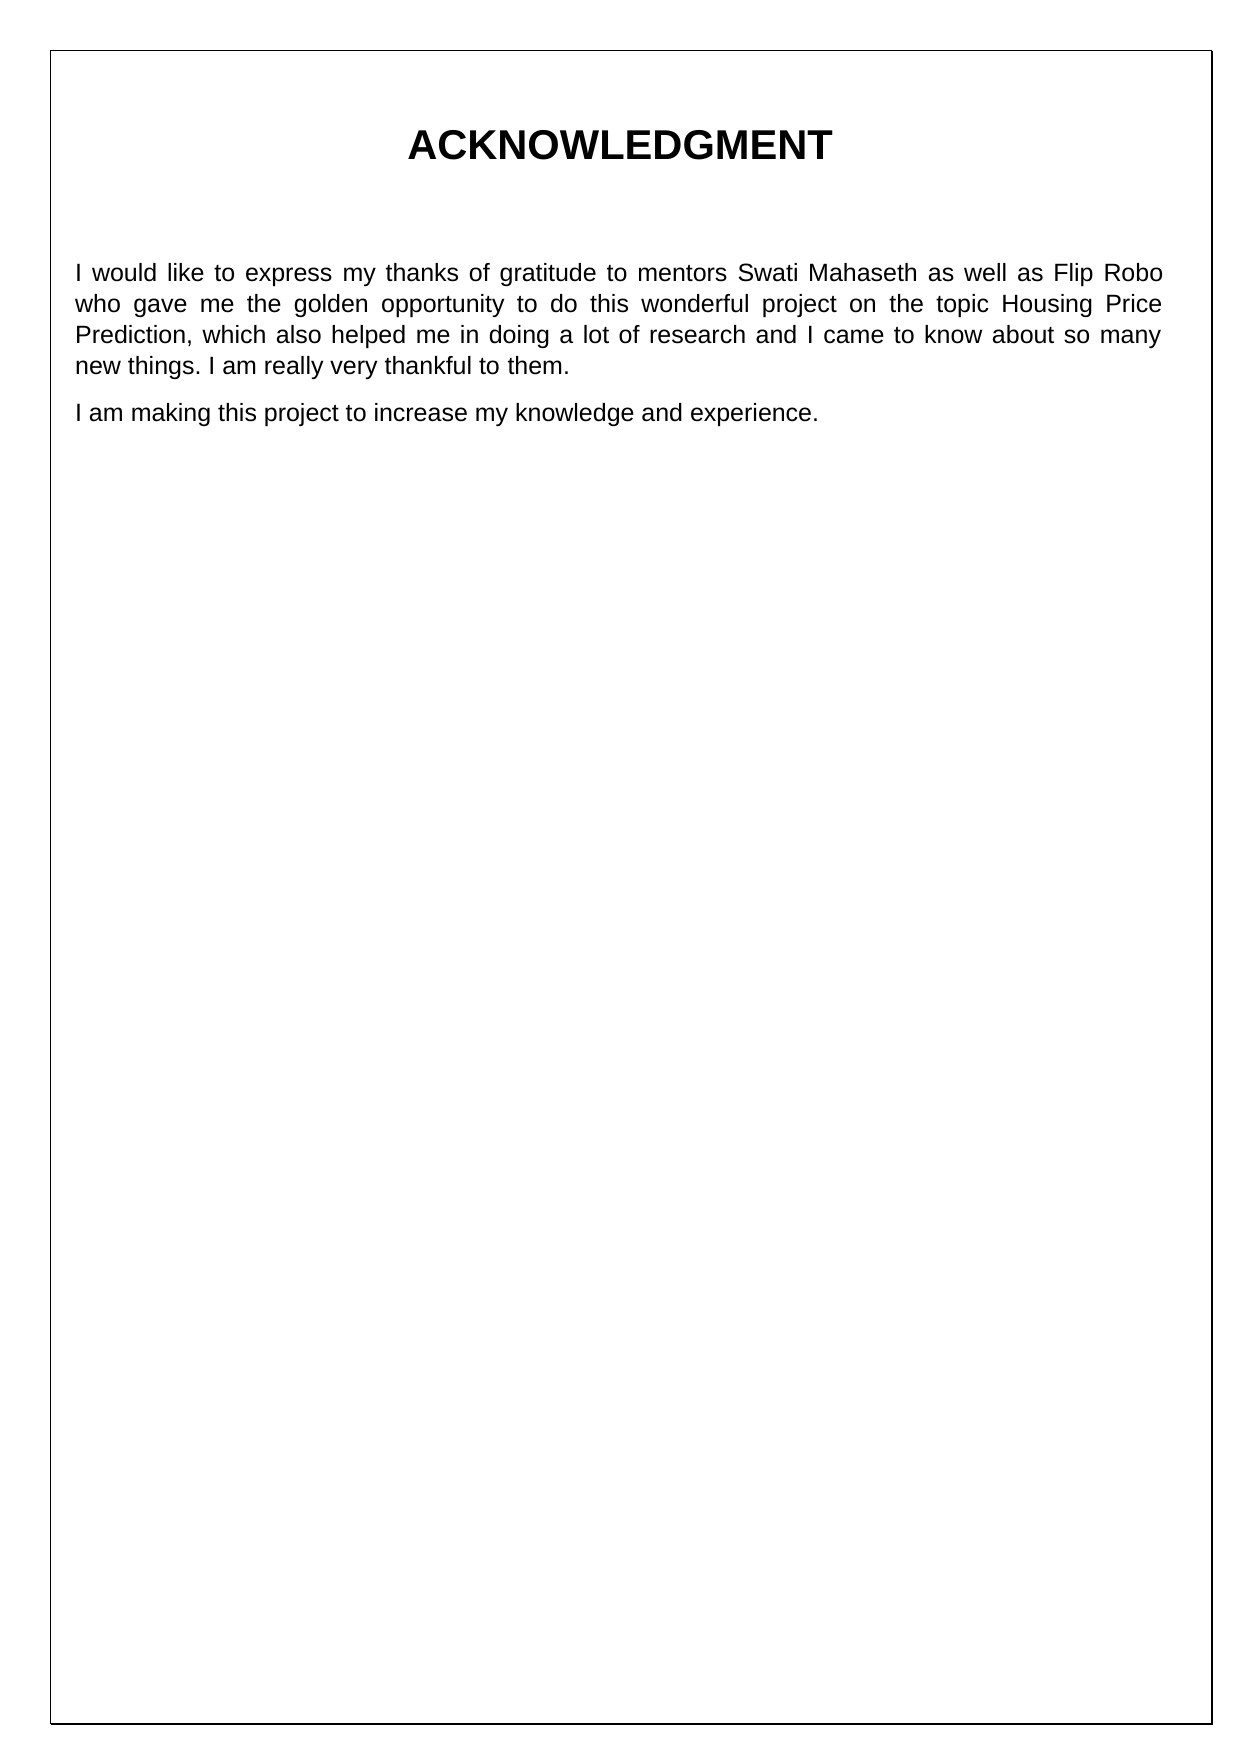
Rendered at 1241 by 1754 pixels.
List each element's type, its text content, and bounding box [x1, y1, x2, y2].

text I am making this project to increase my knowledge and experience. [75, 398, 1211, 427]
text I would like to express my thanks of gratitude to mentors Swati Mahaseth as well as Flip Robo who gave me the golden opportunity to do this wonderful project on the topic Housing Price Prediction, which also helped me in doing a lot of research and I came to know about so many new things. I am really very thankful to them. [75, 257, 1164, 379]
text ACKNOWLEDGMENT [106, 121, 1134, 168]
